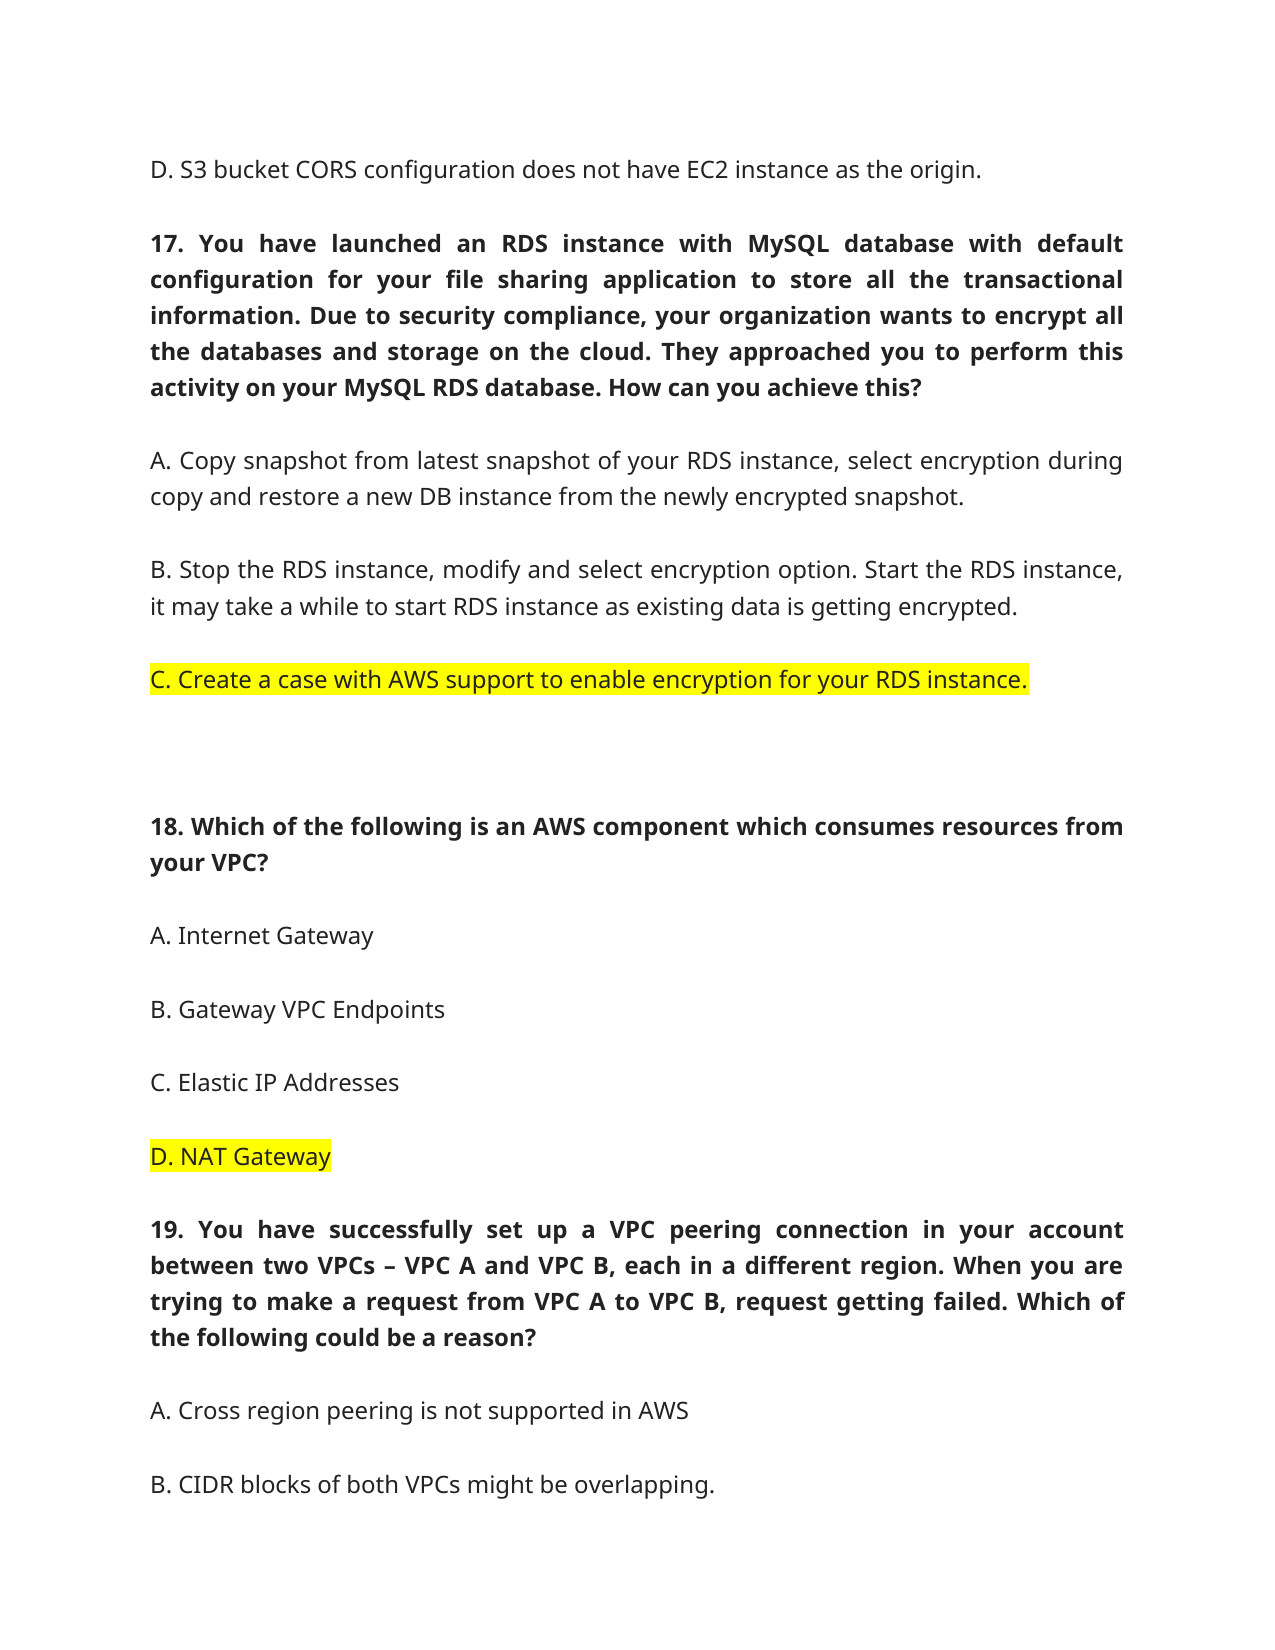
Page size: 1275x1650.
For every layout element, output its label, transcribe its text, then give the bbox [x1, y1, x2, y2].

text C. Elastic IP Addresses [150, 1062, 1125, 1098]
text D. NAT Gateway [150, 1136, 1125, 1172]
text 19. You have successfully set up a VPC peering connection in your account between two VPCs – VPC A and VPC B, each in a different region. When you are trying to make a request from VPC A to VPC B, request getting failed. Which of the following could be a reason? [150, 1209, 1125, 1353]
text A. Cross region peering is not supported in AWS [150, 1391, 1125, 1427]
text B. Stop the RDS instance, modify and select encryption option. Start the RDS instance, it may take a while to start RDS instance as existing data is getting encrypted. [150, 550, 1125, 622]
text 17. You have launched an RDS instance with MySQL database with default configuration for your file sharing application to store all the transactional information. Due to security compliance, your organization wants to encrypt all the databases and storage on the cloud. They approached you to perform this activity on your MySQL RDS database. How can you achieve this? [150, 223, 1125, 403]
text D. S3 bucket CORS configuration does not have EC2 instance as the origin. [150, 150, 1125, 186]
text B. CIDR blocks of both VPCs might be overlapping. [150, 1464, 1125, 1500]
text A. Copy snapshot from latest snapshot of your RDS instance, select encryption during copy and restore a new DB instance from the newly encrypted snapshot. [150, 441, 1125, 512]
text B. Gateway VPC Endpoints [150, 989, 1125, 1025]
text A. Internet Gateway [150, 916, 1125, 952]
text 18. Which of the following is an AWS component which consumes resources from your VPC? [150, 806, 1125, 878]
text C. Create a case with AWS support to enable encryption for your RDS instance. [150, 659, 1125, 695]
